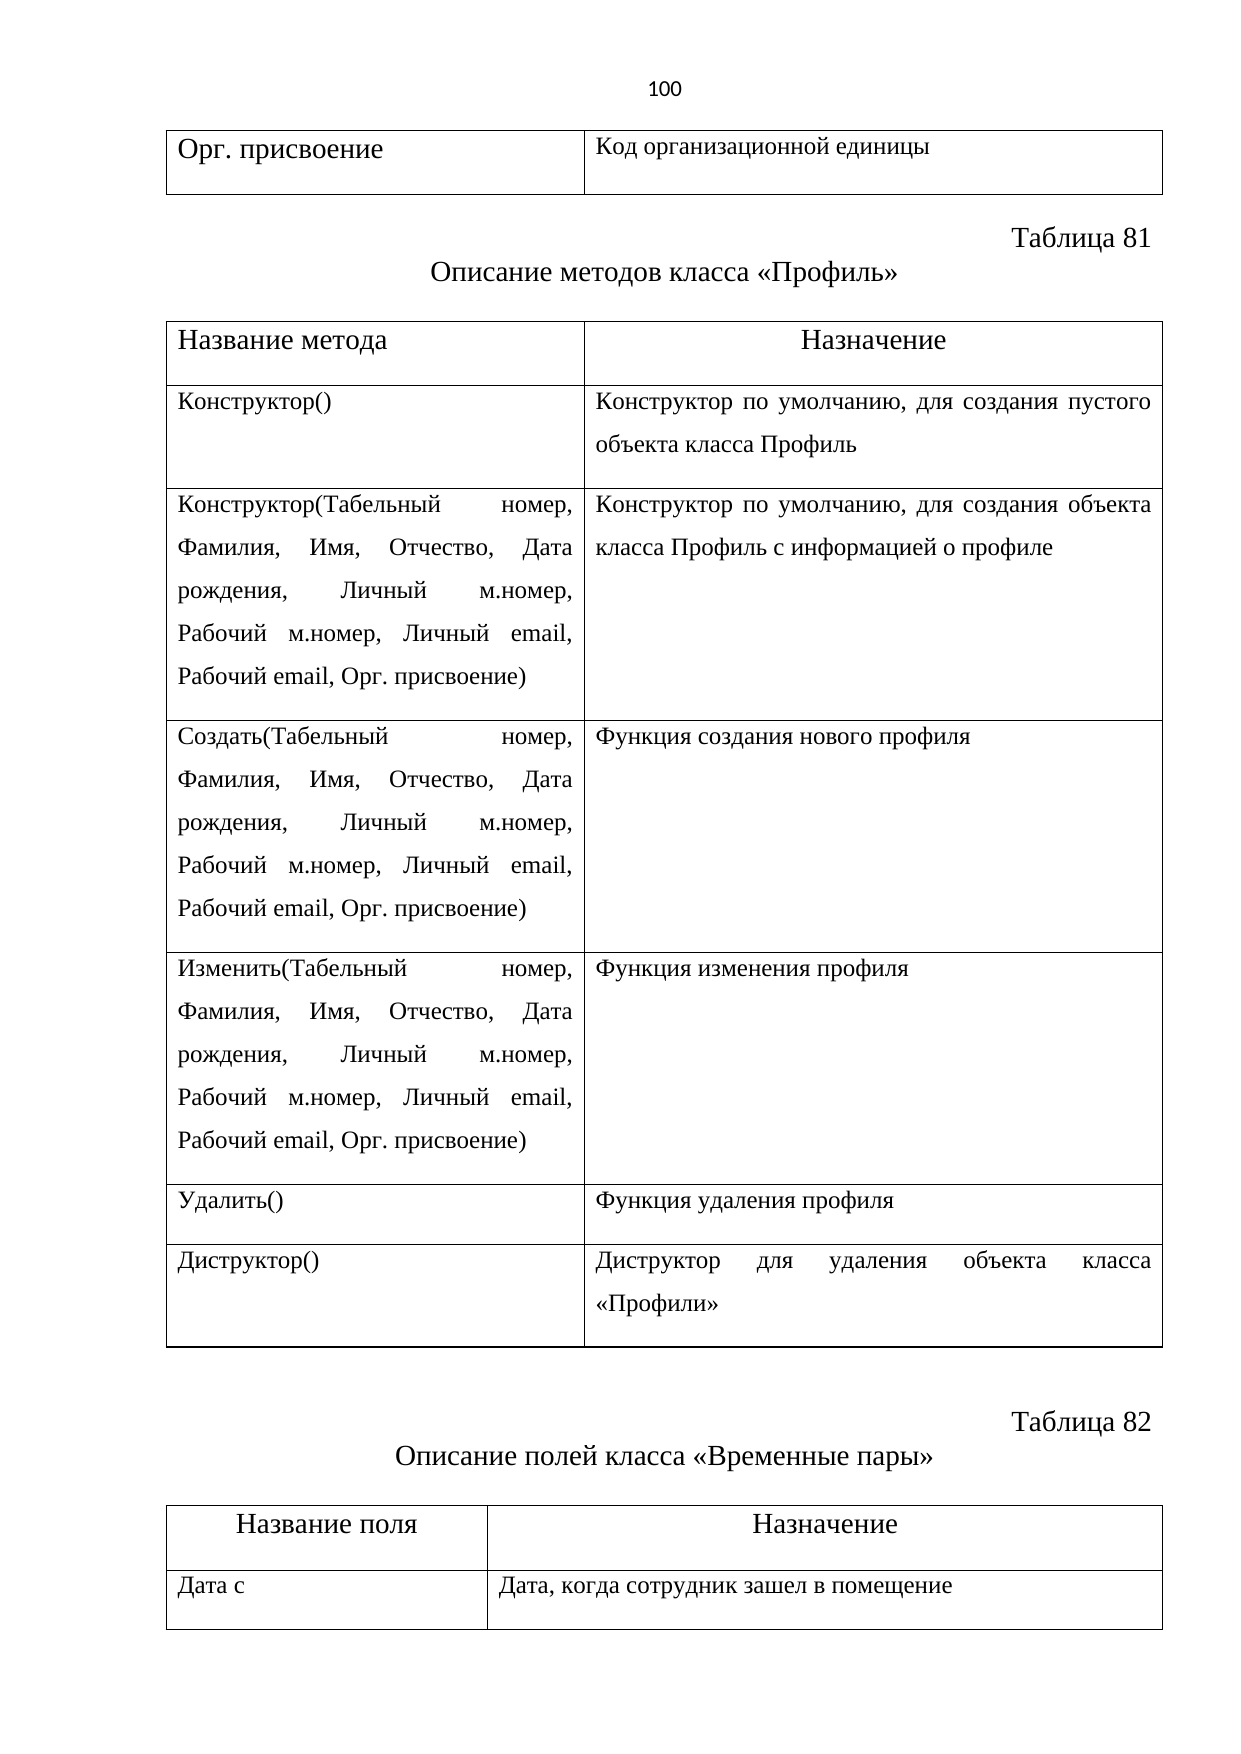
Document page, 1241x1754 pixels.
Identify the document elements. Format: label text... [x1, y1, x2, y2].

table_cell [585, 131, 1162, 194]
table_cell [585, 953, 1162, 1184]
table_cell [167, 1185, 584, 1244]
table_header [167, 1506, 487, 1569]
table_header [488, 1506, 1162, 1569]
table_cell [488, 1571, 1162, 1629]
text Описание методов класса «Профиль» [177, 254, 1152, 287]
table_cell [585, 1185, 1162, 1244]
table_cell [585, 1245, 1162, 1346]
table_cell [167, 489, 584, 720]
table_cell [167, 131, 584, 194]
text Таблица 82 [251, 1404, 1152, 1438]
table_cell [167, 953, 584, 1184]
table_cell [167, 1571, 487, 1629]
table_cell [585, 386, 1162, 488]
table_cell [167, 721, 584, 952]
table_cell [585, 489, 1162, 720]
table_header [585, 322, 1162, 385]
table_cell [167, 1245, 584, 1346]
text Описание полей класса «Временные пары» [177, 1438, 1152, 1472]
text Таблица 81 [251, 220, 1152, 254]
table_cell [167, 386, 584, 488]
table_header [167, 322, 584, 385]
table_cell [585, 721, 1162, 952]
